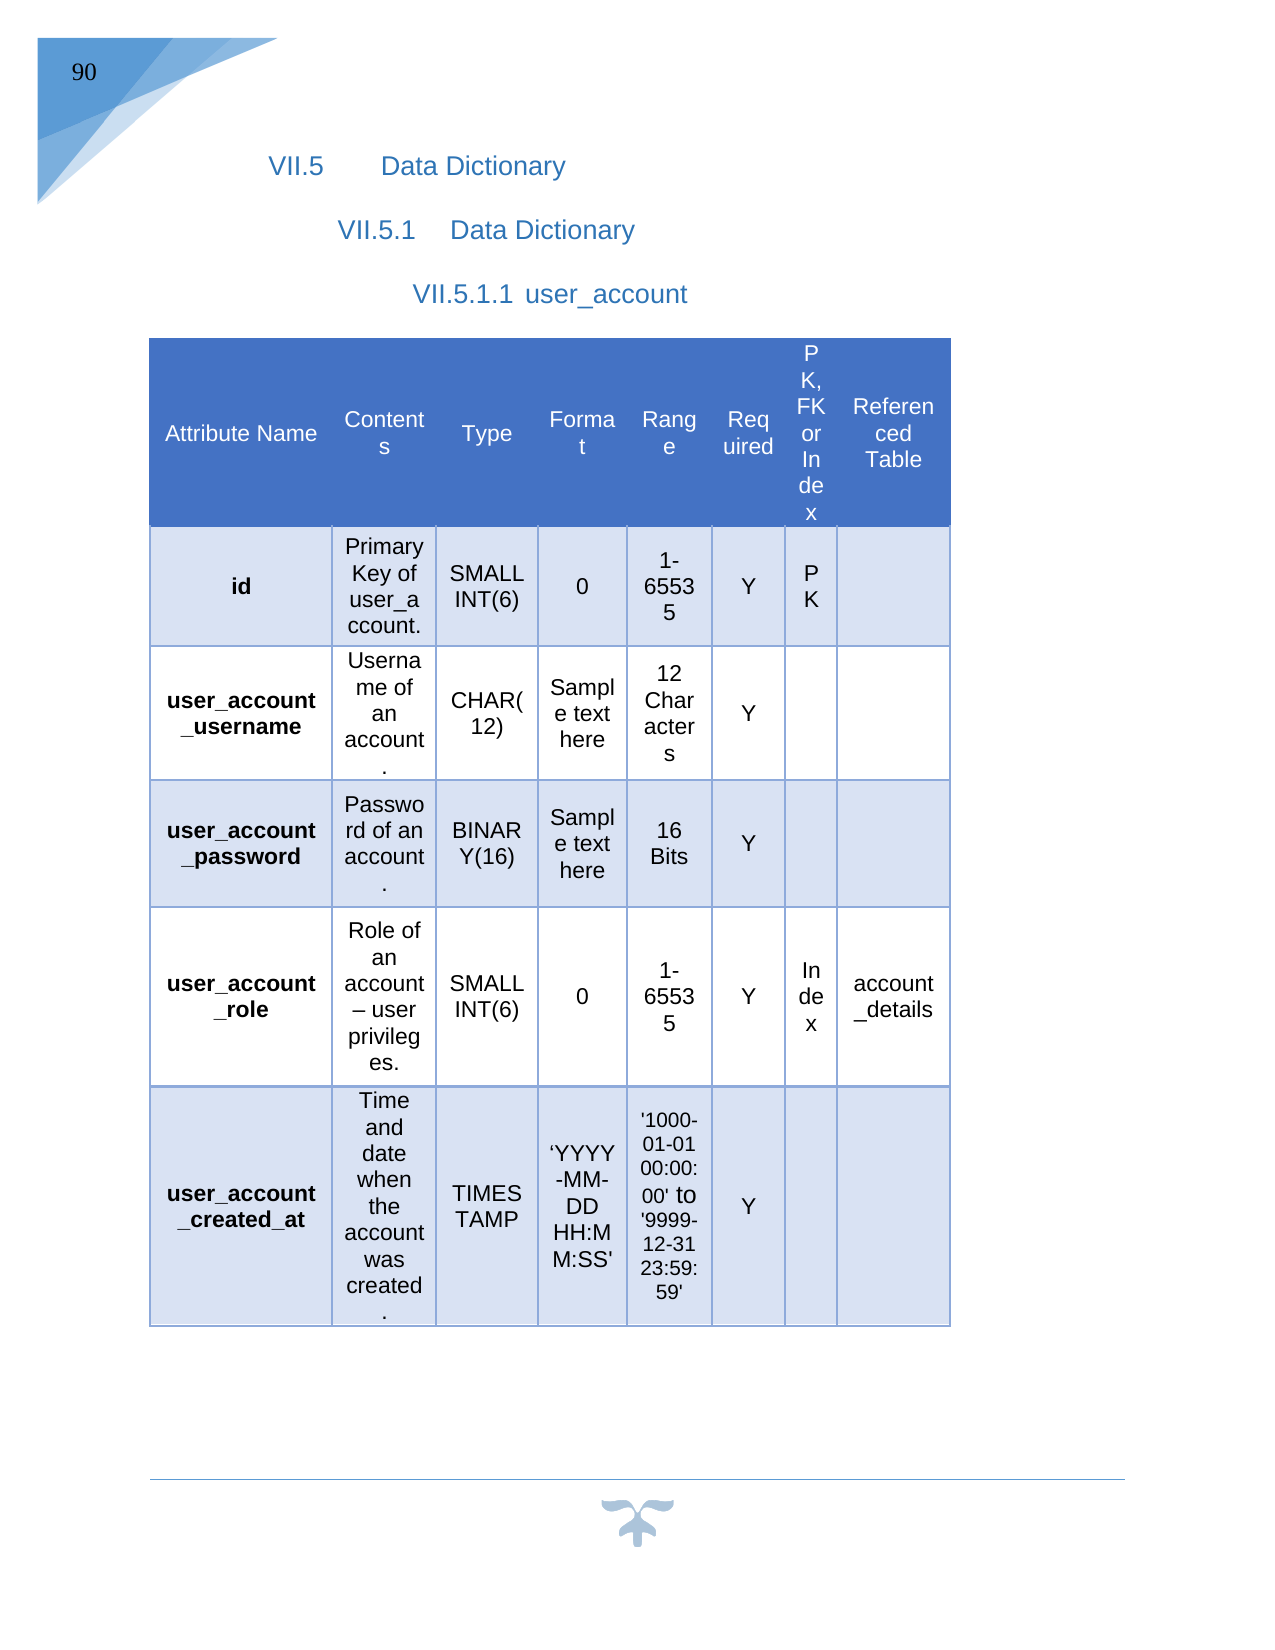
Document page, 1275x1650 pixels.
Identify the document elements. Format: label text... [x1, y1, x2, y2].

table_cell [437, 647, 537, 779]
subtitle Data Dictionary [337, 214, 1125, 245]
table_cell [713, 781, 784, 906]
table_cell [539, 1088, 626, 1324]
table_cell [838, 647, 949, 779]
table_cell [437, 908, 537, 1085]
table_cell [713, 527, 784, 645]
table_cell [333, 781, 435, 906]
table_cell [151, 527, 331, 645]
picture [37, 37, 279, 206]
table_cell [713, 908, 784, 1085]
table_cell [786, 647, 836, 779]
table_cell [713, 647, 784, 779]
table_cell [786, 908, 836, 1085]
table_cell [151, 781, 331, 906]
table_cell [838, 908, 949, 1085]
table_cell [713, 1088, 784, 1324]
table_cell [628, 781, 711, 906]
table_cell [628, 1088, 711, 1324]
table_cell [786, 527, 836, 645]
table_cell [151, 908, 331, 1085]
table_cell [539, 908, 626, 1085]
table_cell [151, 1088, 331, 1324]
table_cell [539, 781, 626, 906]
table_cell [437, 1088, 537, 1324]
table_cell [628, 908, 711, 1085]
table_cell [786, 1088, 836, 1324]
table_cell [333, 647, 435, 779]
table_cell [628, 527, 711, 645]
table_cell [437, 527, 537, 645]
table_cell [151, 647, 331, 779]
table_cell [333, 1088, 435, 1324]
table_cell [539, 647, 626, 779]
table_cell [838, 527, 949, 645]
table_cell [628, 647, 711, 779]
subtitle Data Dictionary [268, 150, 1125, 181]
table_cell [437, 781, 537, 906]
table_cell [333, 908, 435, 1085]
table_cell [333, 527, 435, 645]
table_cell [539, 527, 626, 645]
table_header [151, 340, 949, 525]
subtitle user_account [412, 278, 1125, 309]
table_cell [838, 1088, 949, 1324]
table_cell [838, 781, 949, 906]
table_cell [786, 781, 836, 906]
